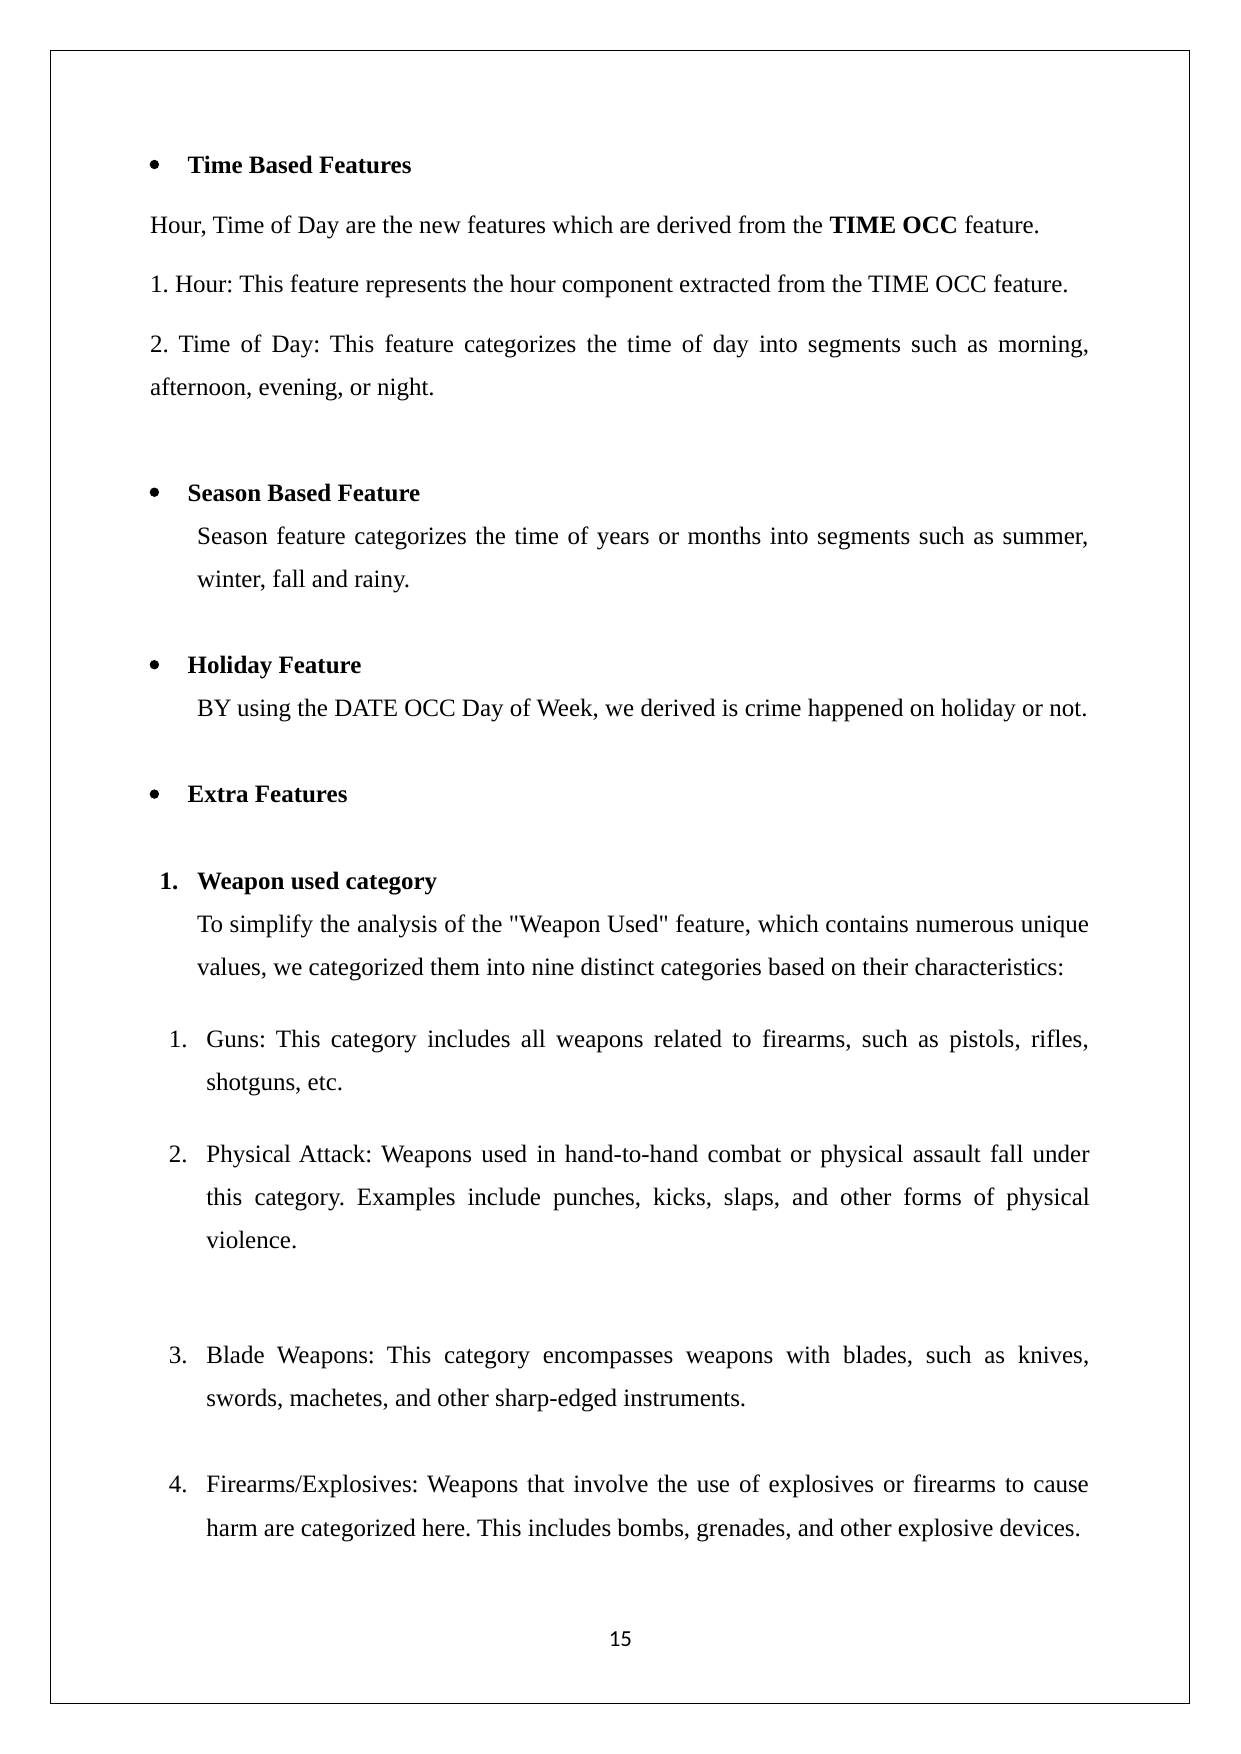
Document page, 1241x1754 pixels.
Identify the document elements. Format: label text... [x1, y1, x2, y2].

list Season Based Feature [150, 478, 1090, 506]
text 2. Time of Day: This feature categorizes the time of day into segments such as morning, afternoon, evening, or night. [150, 329, 1090, 401]
list Firearms/Explosives: Weapons that involve the use of explosives or firearms to cause harm are categorized here. This includes bombs, grenades, and other explosive devices. [169, 1469, 1090, 1541]
list Season feature categorizes the time of years or months into segments such as summer, winter, fall and rainy. [197, 521, 1090, 593]
list Time Based Features [150, 150, 1090, 179]
list Holiday Feature [150, 650, 1090, 679]
list Guns: This category includes all weapons related to firearms, such as pistols, rifles, shotguns, etc. [169, 1024, 1090, 1096]
list Extra Features [150, 779, 1090, 808]
text 1. Hour: This feature represents the hour component extracted from the TIME OCC feature. [150, 269, 1090, 298]
list Physical Attack: Weapons used in hand-to-hand combat or physical assault fall under this category. Examples include punches, kicks, slaps, and other forms of physical violence. [169, 1139, 1090, 1254]
list To simplify the analysis of the "Weapon Used" feature, which contains numerous unique values, we categorized them into nine distinct categories based on their characteristics: [197, 909, 1090, 981]
list BY using the DATE OCC Day of Week, we derived is crime happened on holiday or not. [197, 693, 1090, 722]
list Weapon used category [159, 866, 1090, 894]
text Hour, Time of Day are the new features which are derived from the TIME OCC feature. [150, 210, 1090, 238]
list Blade Weapons: This category encompasses weapons with blades, such as knives, swords, machetes, and other sharp-edged instruments. [169, 1340, 1090, 1412]
